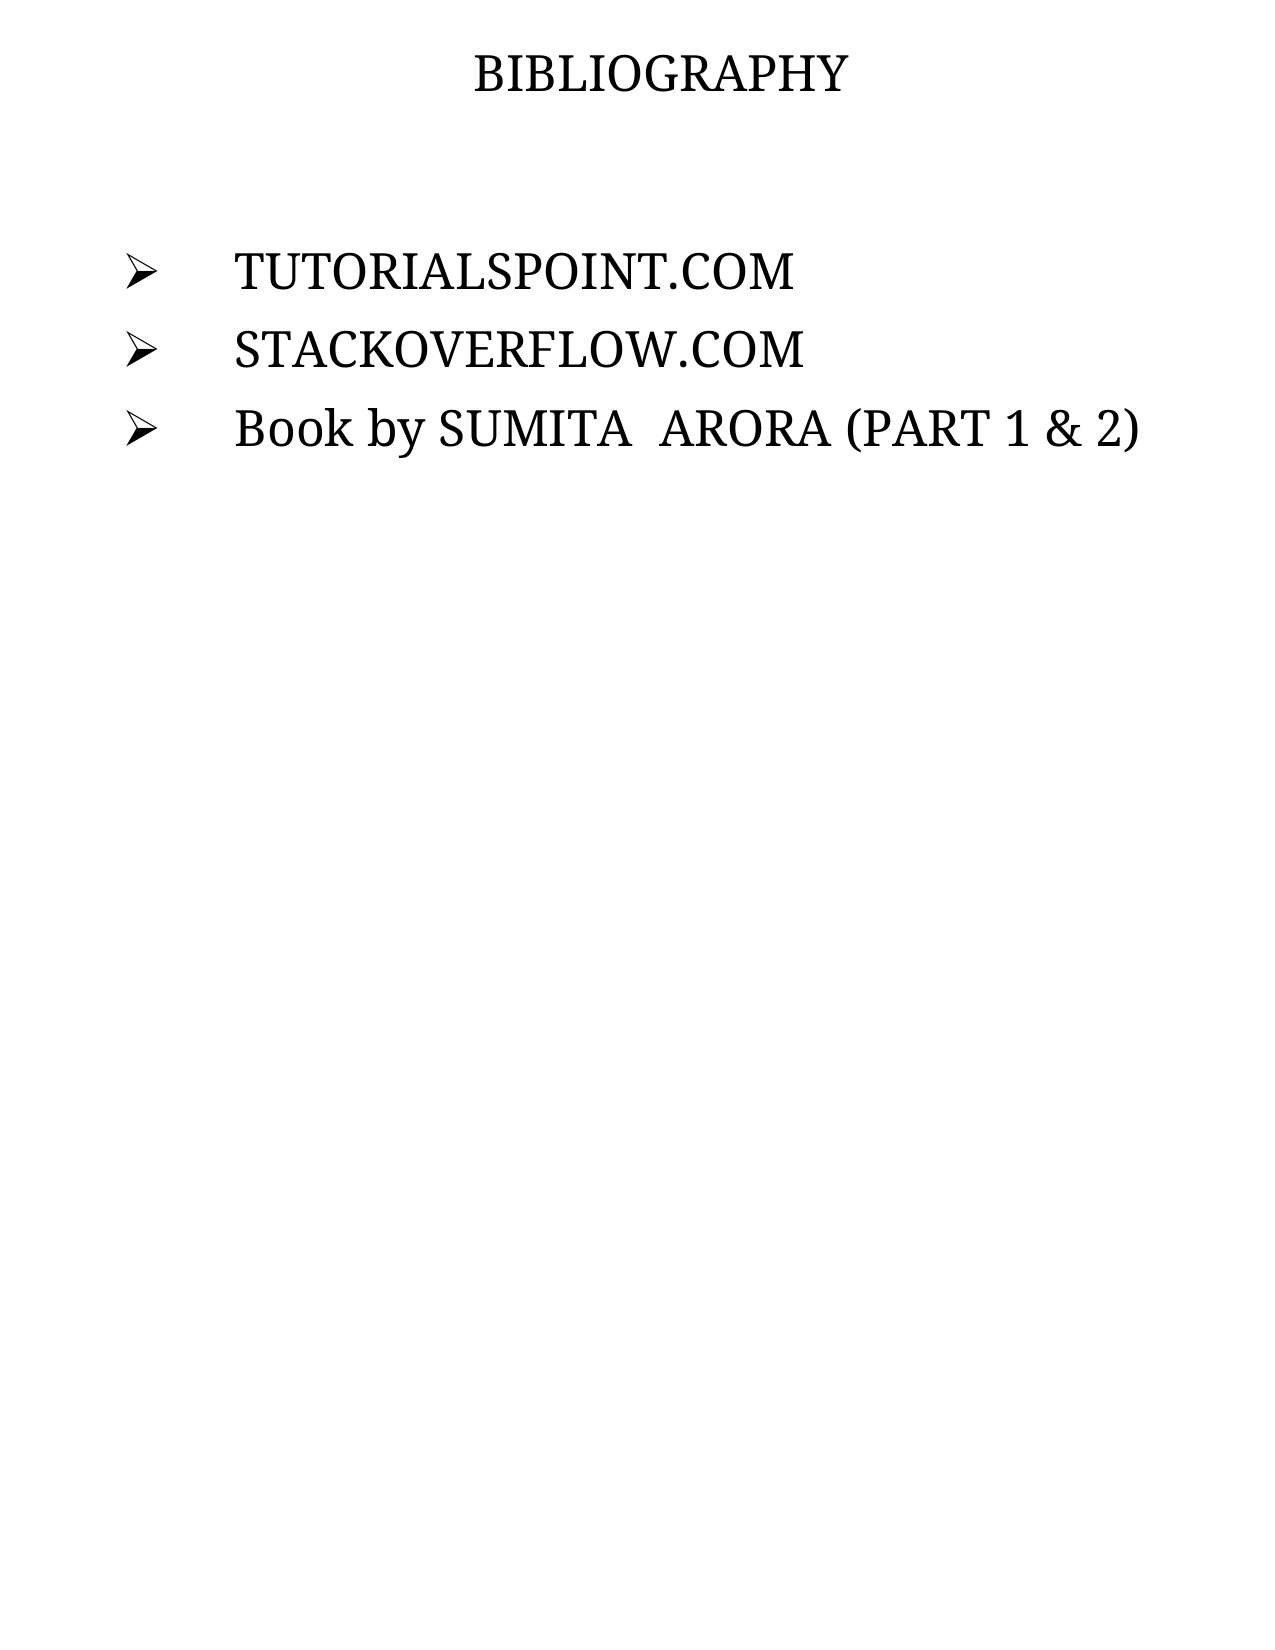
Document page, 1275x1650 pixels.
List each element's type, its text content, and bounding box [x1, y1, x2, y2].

list Book by SUMITA ARORA (PART 1 & 2) [122, 392, 1237, 461]
list STACKOVERFLOW.COM [122, 314, 1237, 382]
text BIBLIOGRAPHY [84, 37, 1237, 106]
list TUTORIALSPOINT.COM [122, 236, 1237, 304]
